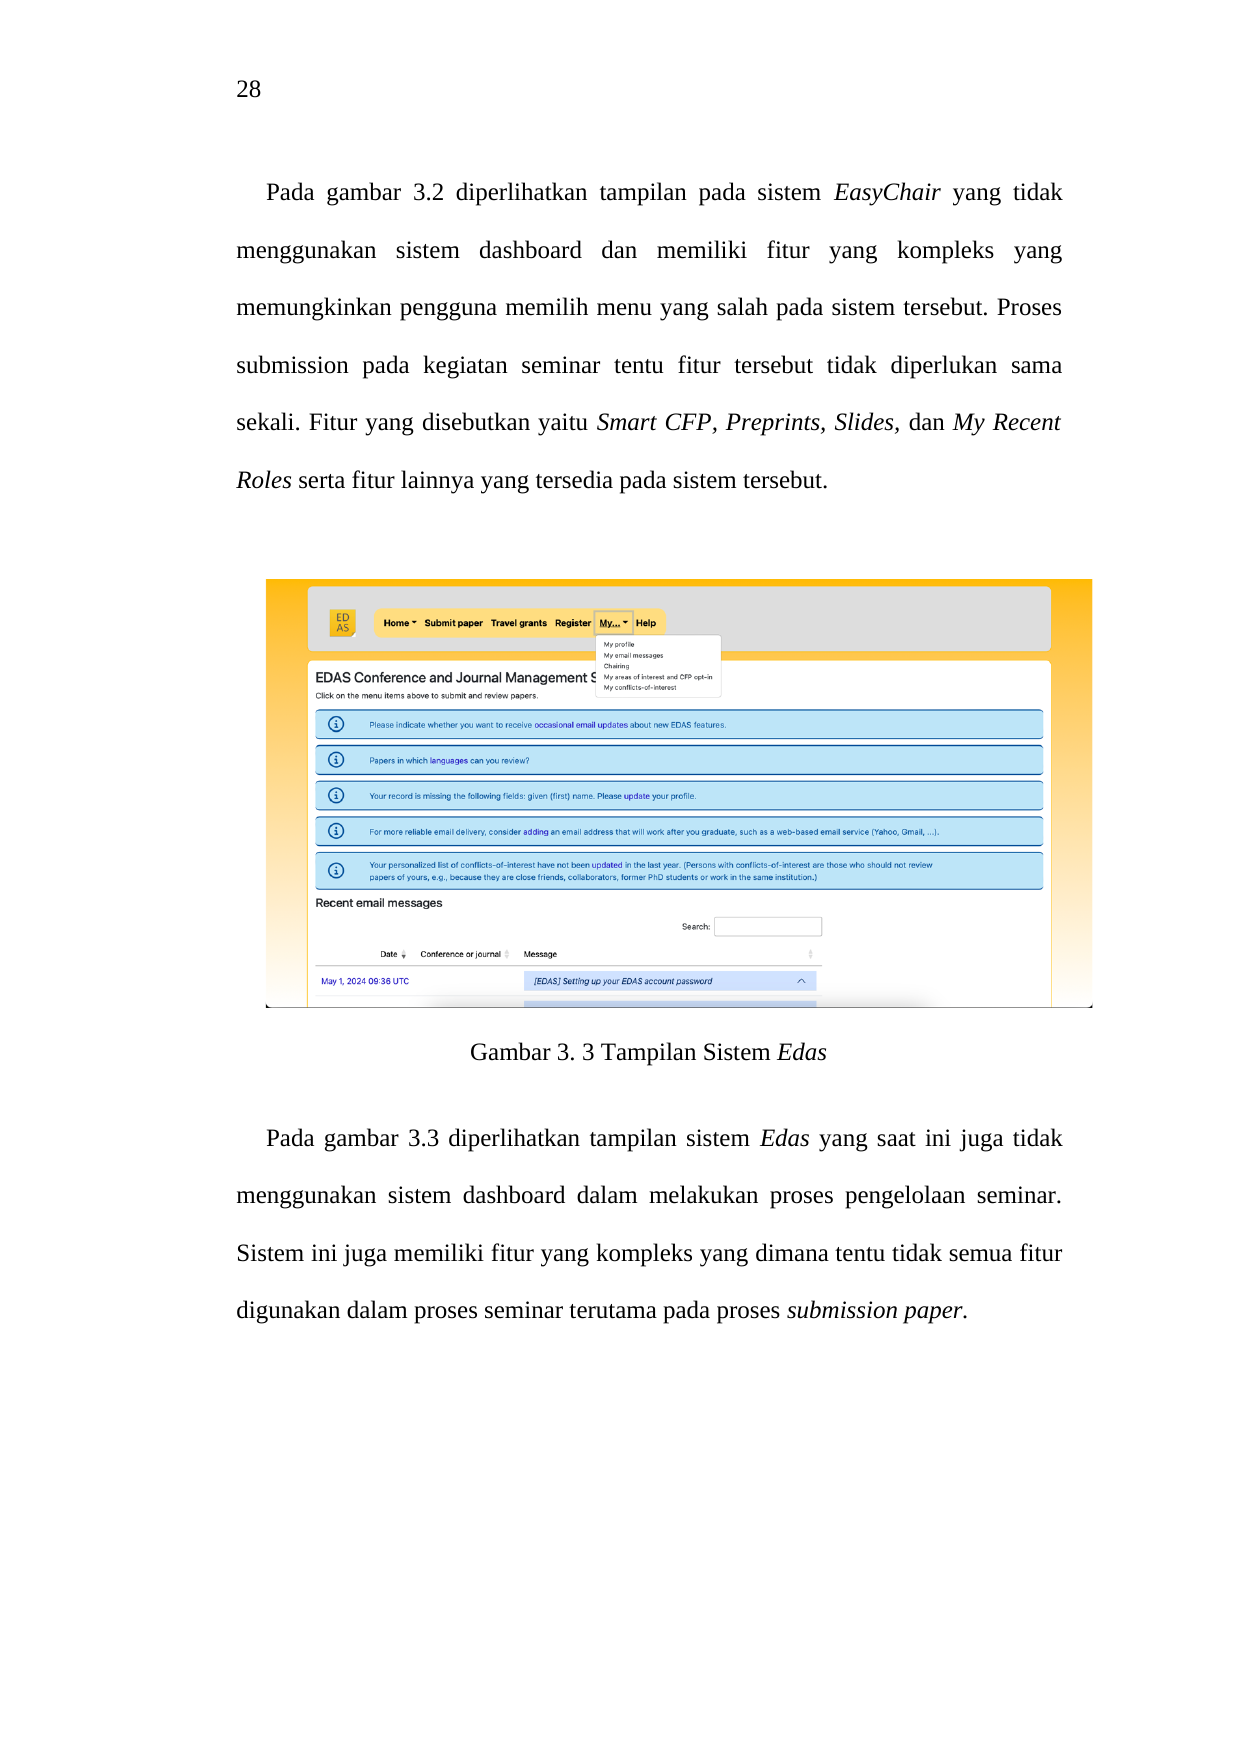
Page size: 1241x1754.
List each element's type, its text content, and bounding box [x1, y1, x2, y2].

text Gambar 3. 3 Tampilan Sistem Edas [236, 1037, 1063, 1065]
text Pada gambar 3.3 diperlihatkan tampilan sistem Edas yang saat ini juga tidak menggunakan sistem dashboard dalam melakukan proses pengelolaan seminar. Sistem ini juga memiliki fitur yang kompleks yang dimana tentu tidak semua fitur digunakan dalam proses seminar terutama pada proses submission paper. [236, 1123, 1063, 1324]
text Pada gambar 3.2 diperlihatkan tampilan pada sistem EasyChair yang tidak menggunakan sistem dashboard dan memiliki fitur yang kompleks yang memungkinkan pengguna memilih menu yang salah pada sistem tersebut. Proses submission pada kegiatan seminar tentu fitur tersebut tidak diperlukan sama sekali. Fitur yang disebutkan yaitu Smart CFP, Preprints, Slides, dan My Recent Roles serta fitur lainnya yang tersedia pada sistem tersebut. [236, 177, 1063, 493]
picture [265, 579, 1093, 1008]
